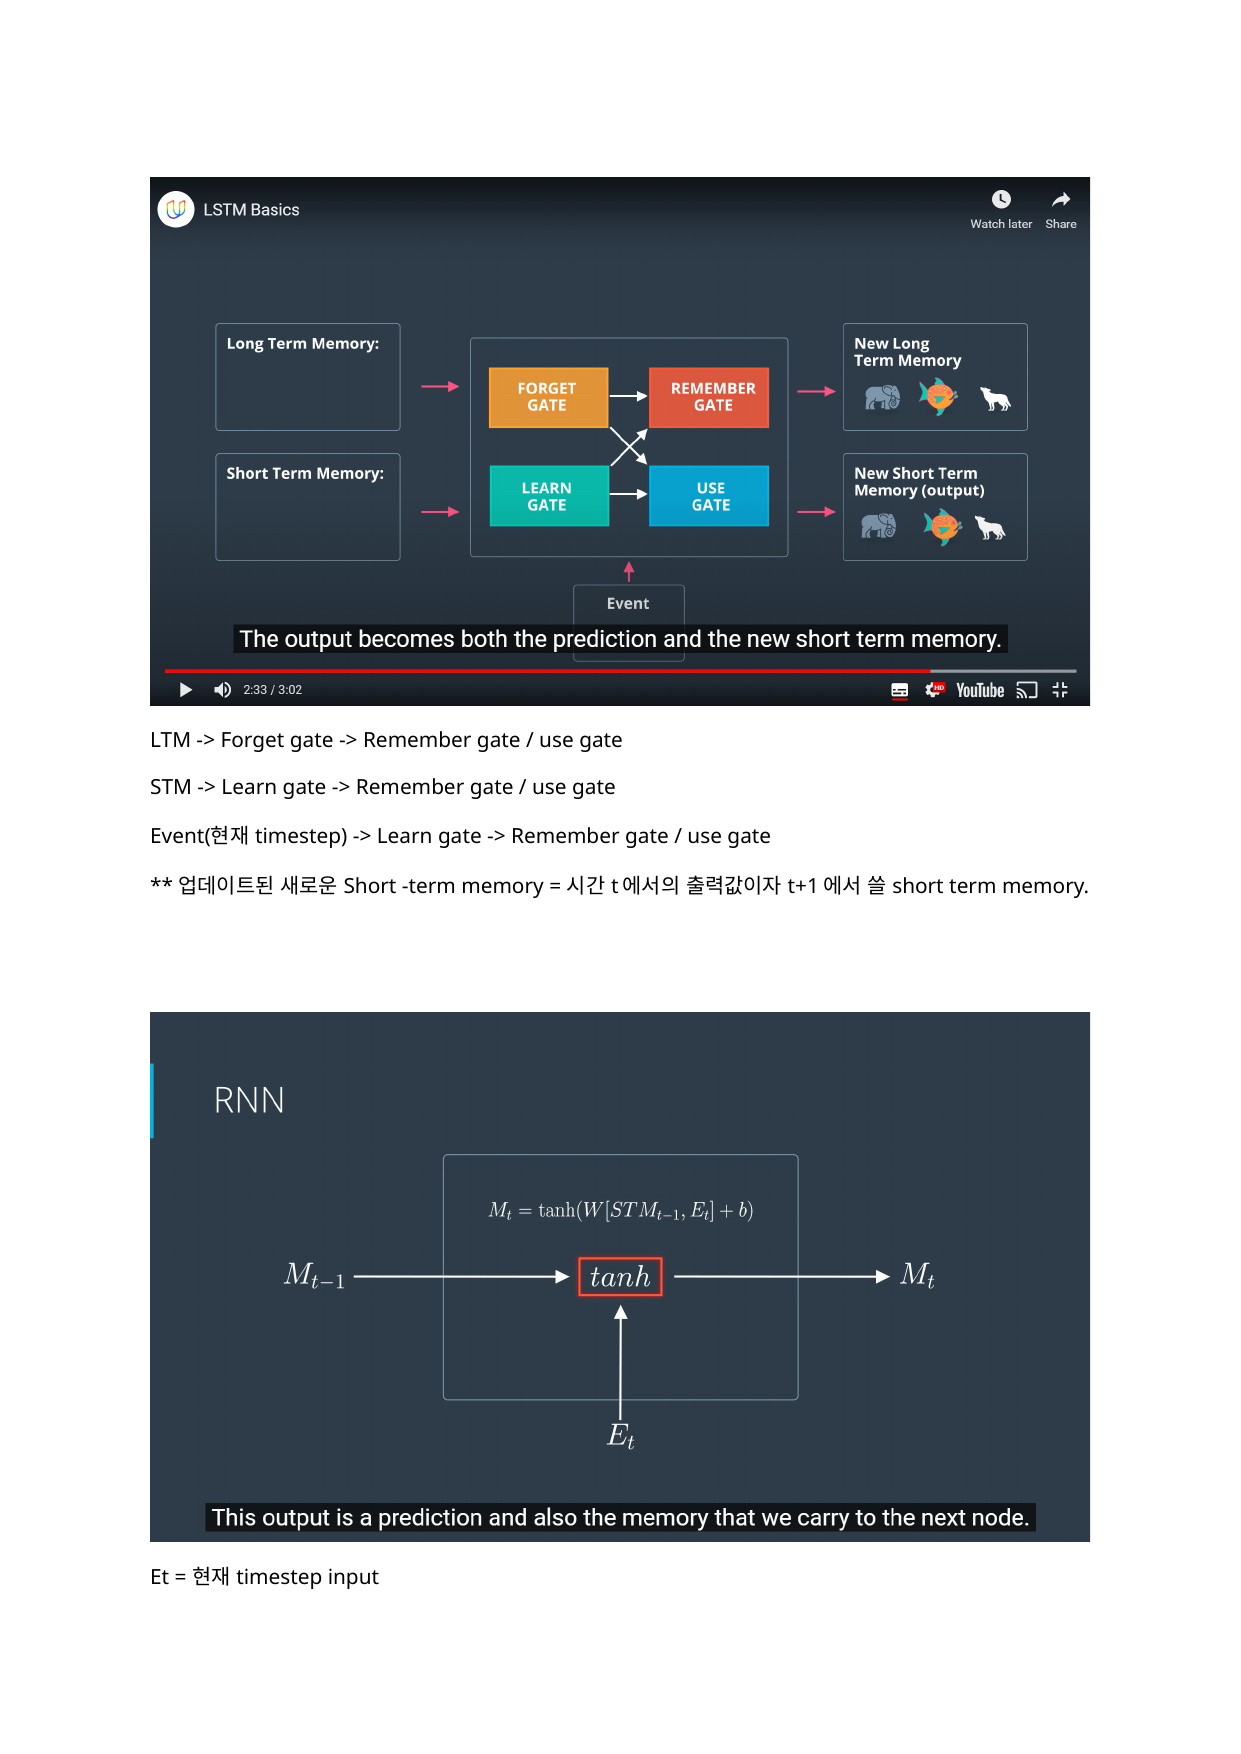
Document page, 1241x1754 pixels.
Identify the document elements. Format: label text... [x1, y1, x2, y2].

text LTM -> Forget gate -> Remember gate / use gate [150, 725, 1090, 753]
text STM -> Learn gate -> Remember gate / use gate [150, 772, 1090, 801]
picture [150, 177, 1091, 706]
text ** 업데이트된 새로운 Short -term memory = 시간 t에서의 출력값이자 t+1에서 쓸 short term memory. [150, 869, 1090, 899]
text Event(현재 timestep) -> Learn gate -> Remember gate / use gate [150, 819, 1090, 850]
text Et = 현재 timestep input [150, 1561, 1090, 1591]
picture [150, 1012, 1091, 1542]
